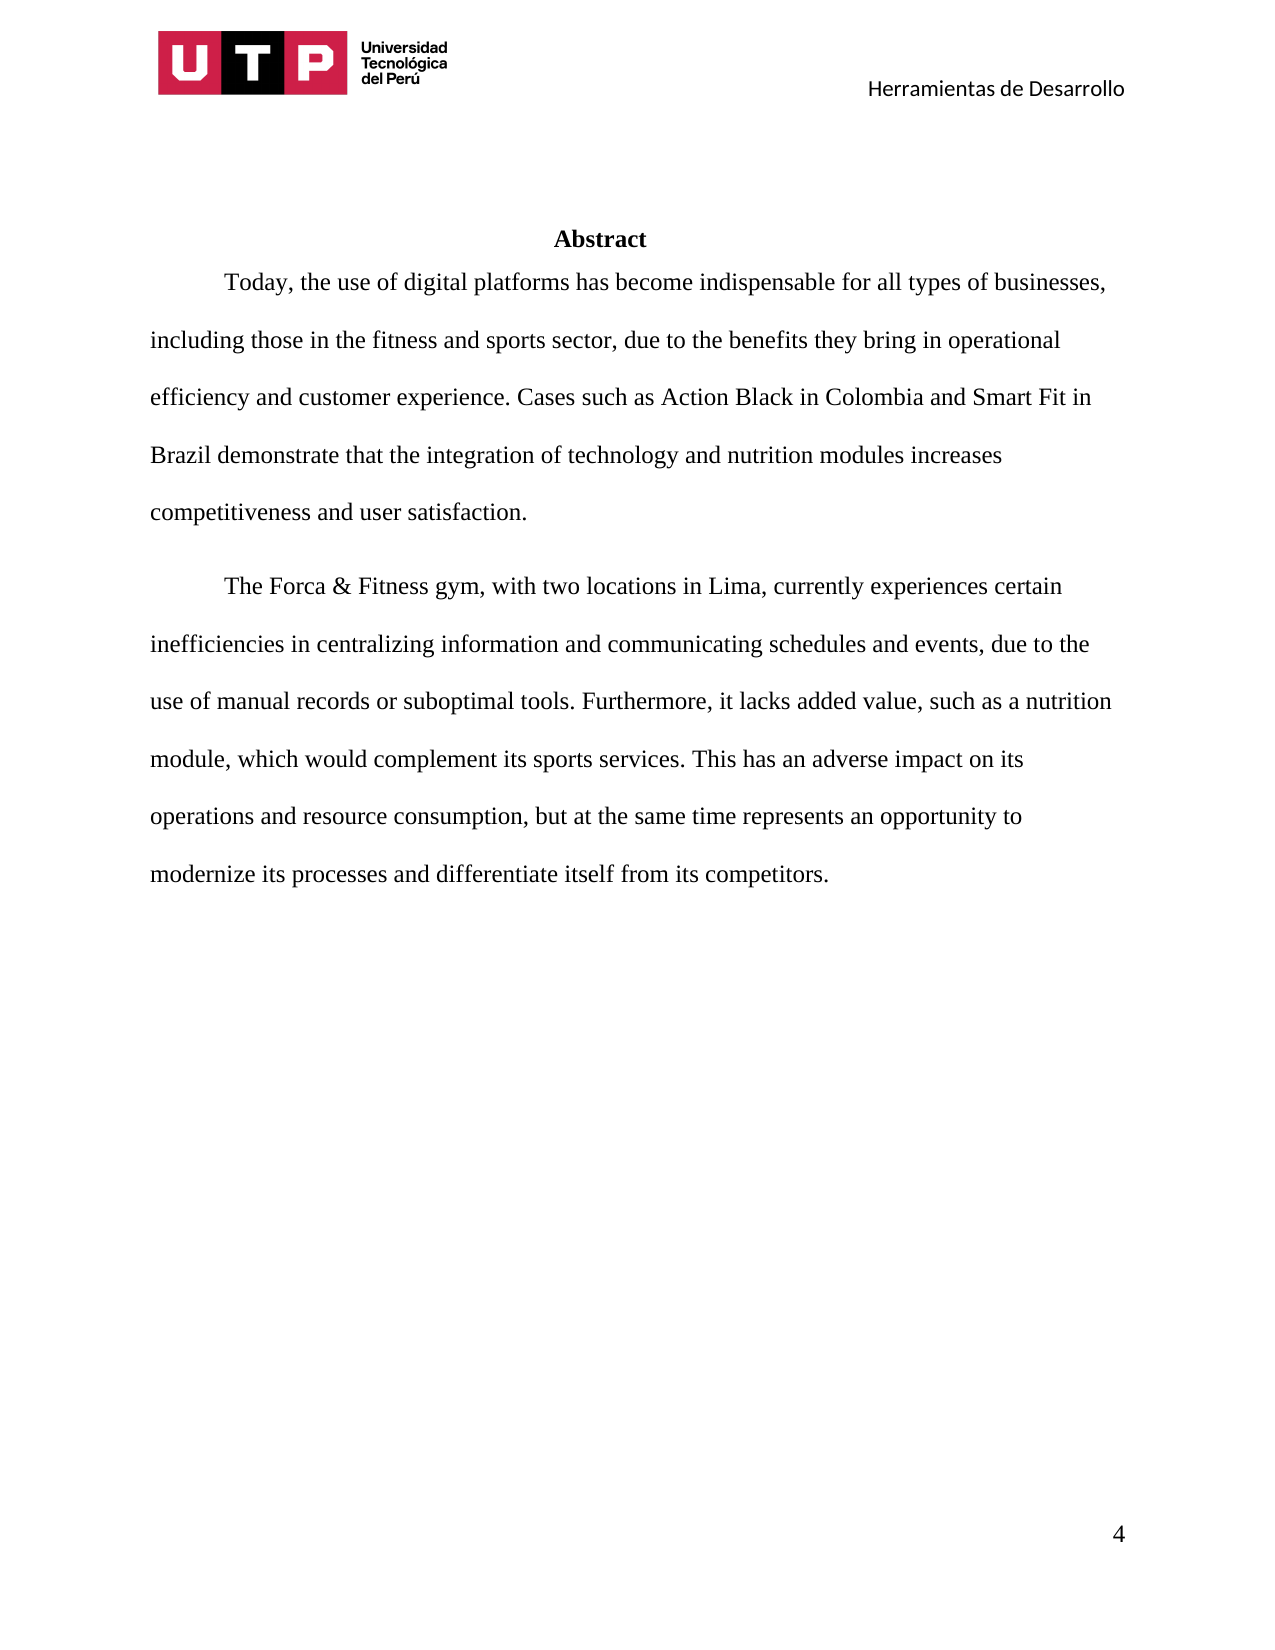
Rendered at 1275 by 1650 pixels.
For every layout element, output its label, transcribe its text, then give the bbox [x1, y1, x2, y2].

picture [150, 22, 458, 104]
text Today, the use of digital platforms has become indispensable for all types of businesses, including those in the fitness and sports sector, due to the benefits they bring in operational efficiency and customer experience. Cases such as Action Black in Colombia and Smart Fit in Brazil demonstrate that the integration of technology and nutrition modules increases competitiveness and user satisfaction. [150, 267, 1125, 526]
text The Forca & Fitness gym, with two locations in Lima, currently experiences certain inefficiencies in centralizing information and communicating schedules and events, due to the use of manual records or suboptimal tools. Furthermore, it lacks added value, such as a nutrition module, which would complement its sports services. This has an adverse impact on its operations and resource consumption, but at the same time represents an opportunity to modernize its processes and differentiate itself from its competitors. [150, 571, 1125, 888]
text Abstract [150, 224, 1050, 253]
